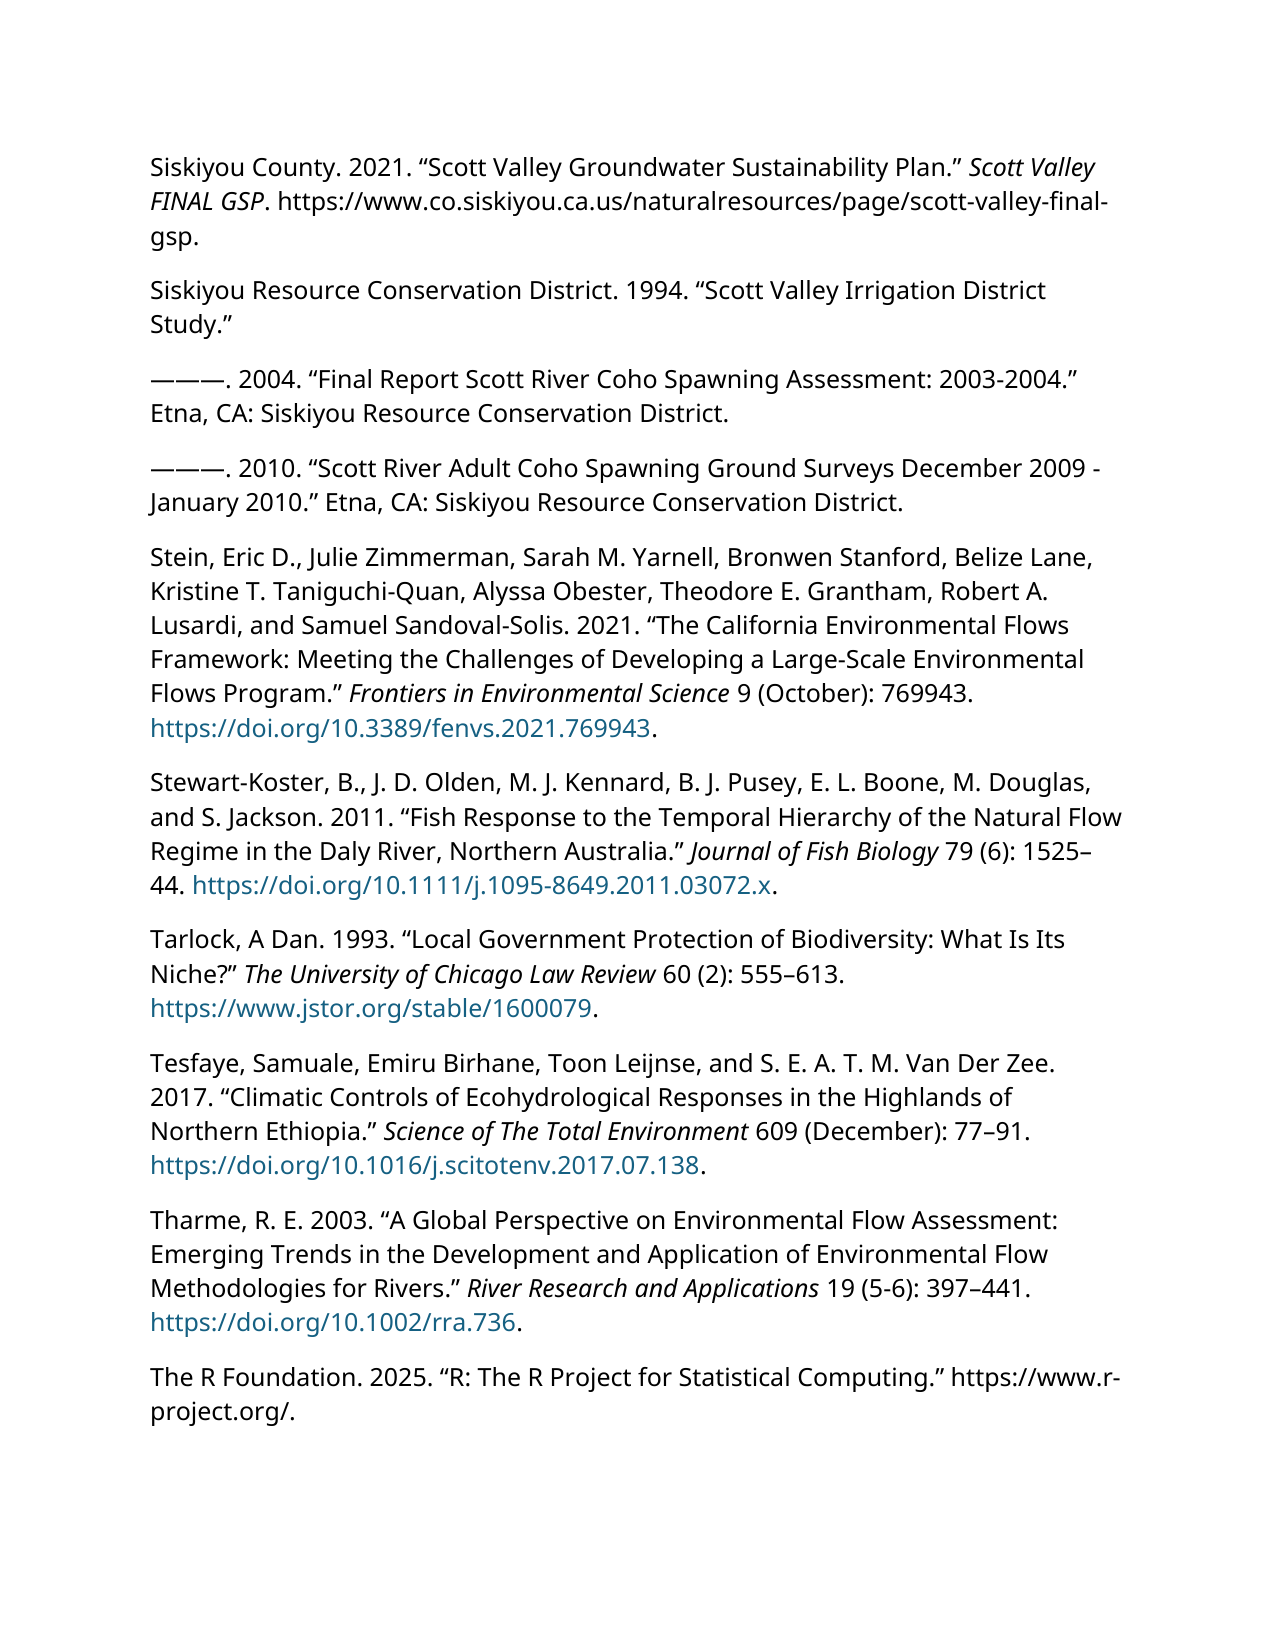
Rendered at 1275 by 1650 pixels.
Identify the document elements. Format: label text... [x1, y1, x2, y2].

text Tesfaye, Samuale, Emiru Birhane, Toon Leijnse, and S. E. A. T. M. Van Der Zee. 2017. “Climatic Controls of Ecohydrological Responses in the Highlands of Northern Ethiopia.” Science of The Total Environment 609 (December): 77–91. https://doi.org/10.1016/j.scitotenv.2017.07.138. [150, 1045, 1125, 1181]
text Stewart-Koster, B., J. D. Olden, M. J. Kennard, B. J. Pusey, E. L. Boone, M. Douglas, and S. Jackson. 2011. “Fish Response to the Temporal Hierarchy of the Natural Flow Regime in the Daly River, Northern Australia.” Journal of Fish Biology 79 (6): 1525–44. https://doi.org/10.1111/j.1095-8649.2011.03072.x. [150, 765, 1125, 901]
text Stein, Eric D., Julie Zimmerman, Sarah M. Yarnell, Bronwen Stanford, Belize Lane, Kristine T. Taniguchi-Quan, Alyssa Obester, Theodore E. Grantham, Robert A. Lusardi, and Samuel Sandoval-Solis. 2021. “The California Environmental Flows Framework: Meeting the Challenges of Developing a Large-Scale Environmental Flows Program.” Frontiers in Environmental Science 9 (October): 769943. https://doi.org/10.3389/fenvs.2021.769943. [150, 540, 1125, 744]
text Siskiyou Resource Conservation District. 1994. “Scott Valley Irrigation District Study.” [150, 273, 1125, 341]
text Tharme, R. E. 2003. “A Global Perspective on Environmental Flow Assessment: Emerging Trends in the Development and Application of Environmental Flow Methodologies for Rivers.” River Research and Applications 19 (5-6): 397–441. https://doi.org/10.1002/rra.736. [150, 1202, 1125, 1338]
text ———. 2010. “Scott River Adult Coho Spawning Ground Surveys December 2009 - January 2010.” Etna, CA: Siskiyou Resource Conservation District. [150, 451, 1125, 519]
text Siskiyou County. 2021. “Scott Valley Groundwater Sustainability Plan.” Scott Valley FINAL GSP. https://www.co.siskiyou.ca.us/naturalresources/page/scott-valley-final-gsp. [150, 150, 1125, 252]
text ———. 2004. “Final Report Scott River Coho Spawning Assessment: 2003-2004.” Etna, CA: Siskiyou Resource Conservation District. [150, 362, 1125, 430]
text The R Foundation. 2025. “R: The R Project for Statistical Computing.” https://www.r-project.org/. [150, 1359, 1125, 1427]
text Tarlock, A Dan. 1993. “Local Government Protection of Biodiversity: What Is Its Niche?” The University of Chicago Law Review 60 (2): 555–613. https://www.jstor.org/stable/1600079. [150, 922, 1125, 1024]
